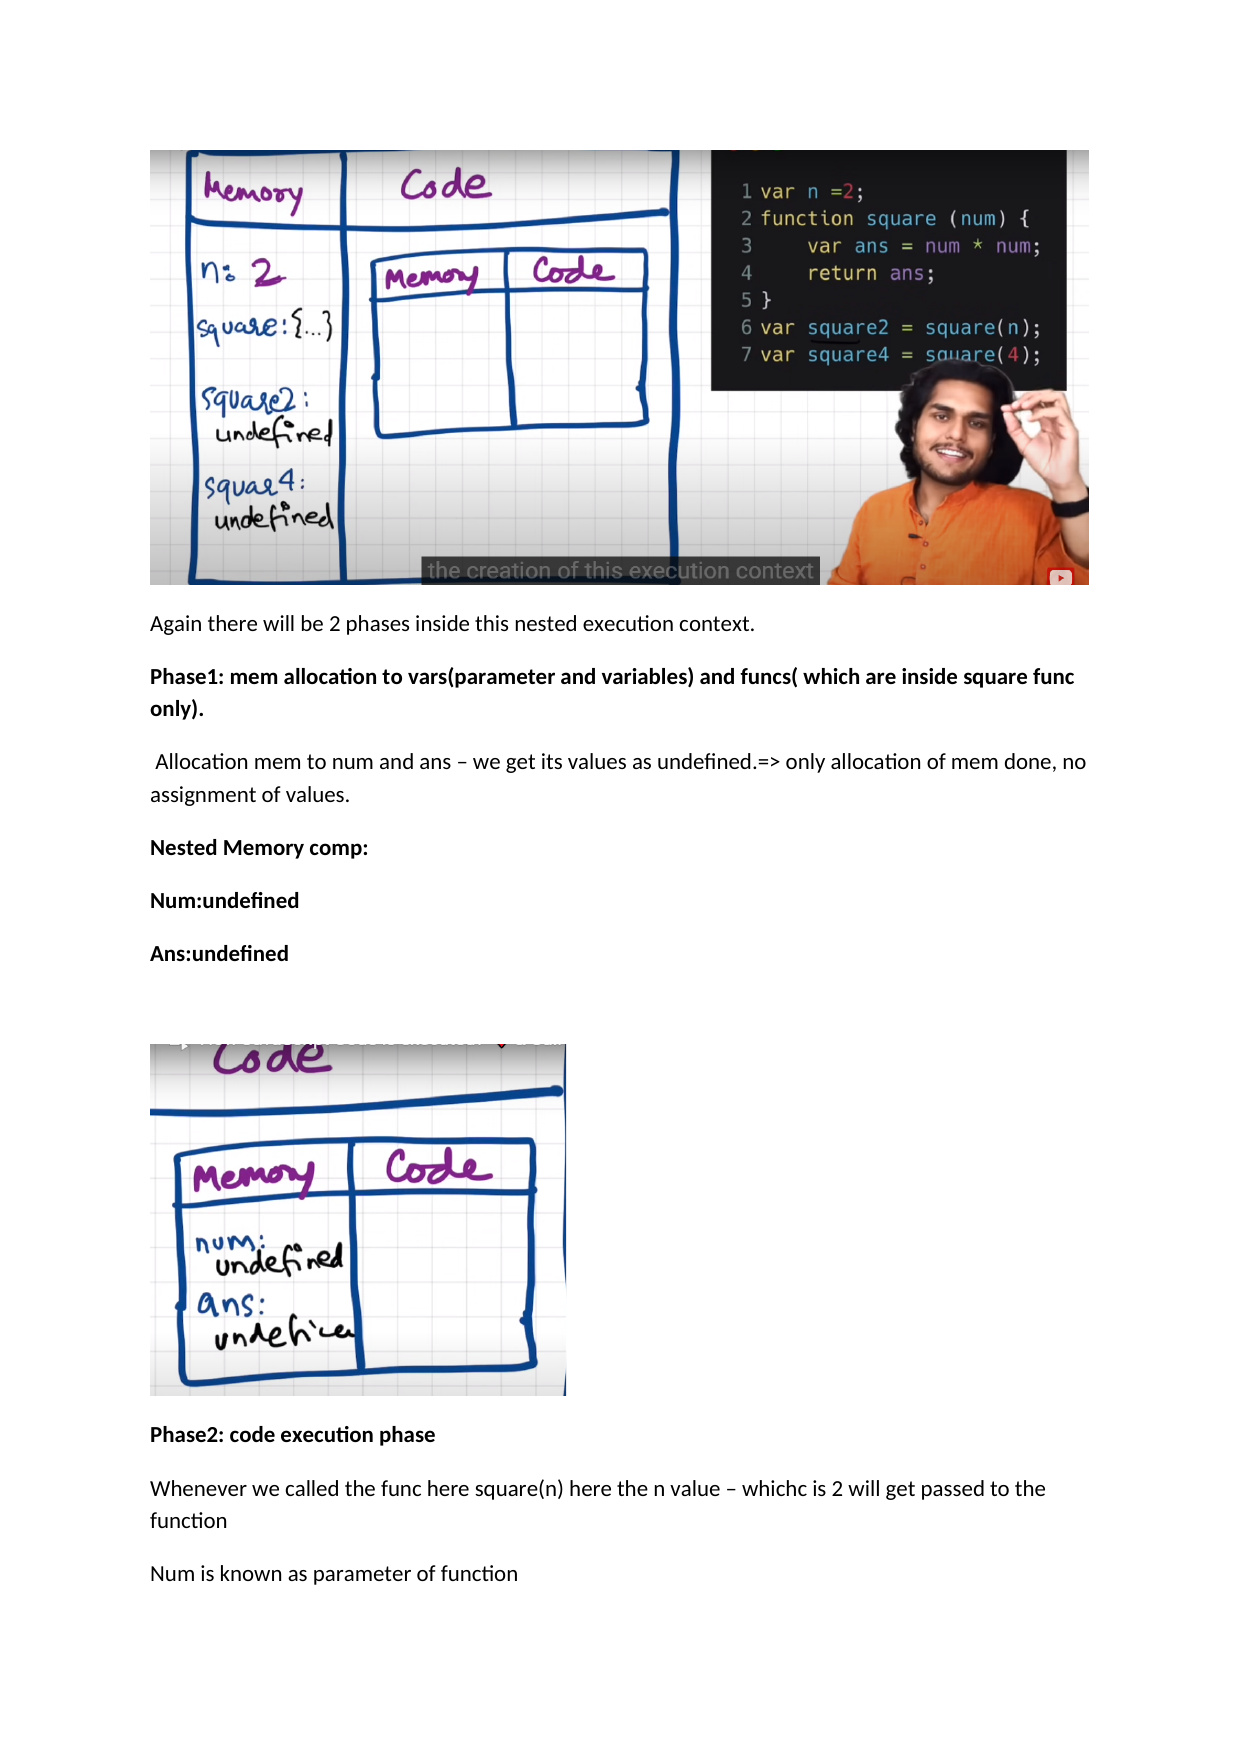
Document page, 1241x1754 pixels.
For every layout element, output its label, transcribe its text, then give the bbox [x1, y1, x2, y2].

text Again there will be 2 phases inside this nested execution context. [150, 609, 1090, 637]
text Nested Memory comp: [150, 833, 1090, 861]
text Ans:undefined [150, 939, 1090, 967]
picture [150, 1044, 567, 1396]
text Whenever we called the func here square(n) here the n value – whichc is 2 will get passed to the function [150, 1474, 1090, 1534]
text Phase1: mem allocation to vars(parameter and variables) and funcs( which are inside square func only). [150, 662, 1090, 722]
picture [150, 150, 1089, 585]
text Num is known as parameter of function [150, 1559, 1090, 1587]
text Num:undefined [150, 886, 1090, 914]
text Allocation mem to num and ans – we get its values as undefined.=> only allocation of mem done, no assignment of values. [150, 747, 1090, 808]
text Phase2: code execution phase [150, 1421, 1090, 1449]
